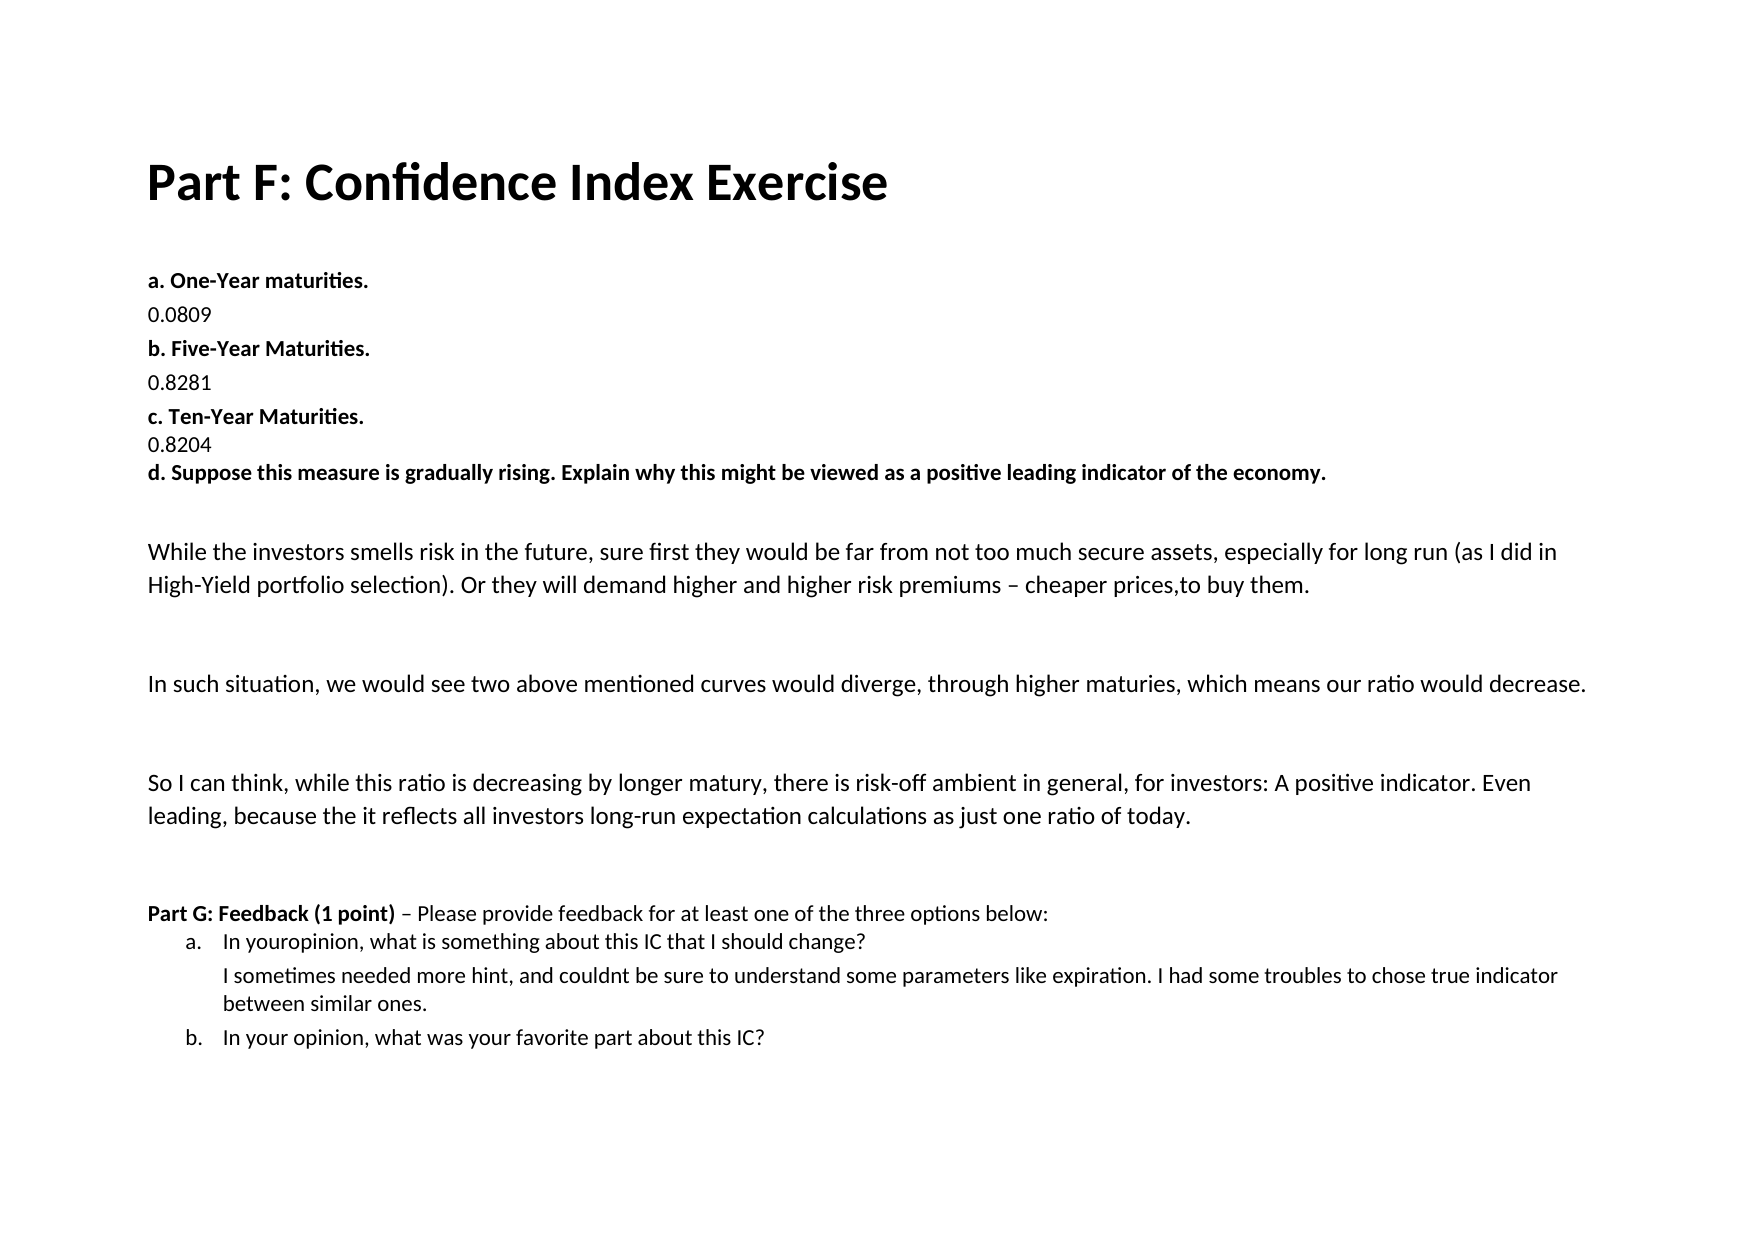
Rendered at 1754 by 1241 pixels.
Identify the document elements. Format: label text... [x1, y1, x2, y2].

text In such situation, we would see two above mentioned curves would diverge, through higher maturies, which means our ratio would decrease. [148, 668, 1606, 699]
list In your opinion, what was your favorite part about this IC? [185, 1023, 1606, 1051]
text 0.8204 [148, 430, 1606, 458]
text 0.0809 [148, 300, 1606, 328]
text d. Suppose this measure is gradually rising. Explain why this might be viewed as a positive leading indicator of the economy. [148, 458, 1606, 486]
text c. Ten-Year Maturities. [148, 402, 1606, 430]
text While the investors smells risk in the future, sure first they would be far from not too much secure assets, especially for long run (as I did in High-Yield portfolio selection). Or they will demand higher and higher risk premiums – cheaper prices,to buy them. [148, 536, 1606, 599]
text Part G: Feedback (1 point) – Please provide feedback for at least one of the three options below: [148, 899, 1606, 927]
text b. Five-Year Maturities. [148, 334, 1606, 362]
text I sometimes needed more hint, and couldnt be sure to understand some parameters like expiration. I had some troubles to chose true indicator between similar ones. [223, 961, 1606, 1017]
text So I can think, while this ratio is decreasing by longer matury, there is risk-off ambient in general, for investors: A positive indicator. Even leading, because the it reflects all investors long-run expectation calculations as just one ratio of today. [148, 767, 1606, 831]
list In youropinion, what is something about this IC that I should change? [185, 927, 1606, 955]
text a. One-Year maturities. [148, 266, 1606, 294]
text 0.8281 [148, 368, 1606, 396]
text Part F: Confidence Index Exercise [148, 148, 1606, 214]
